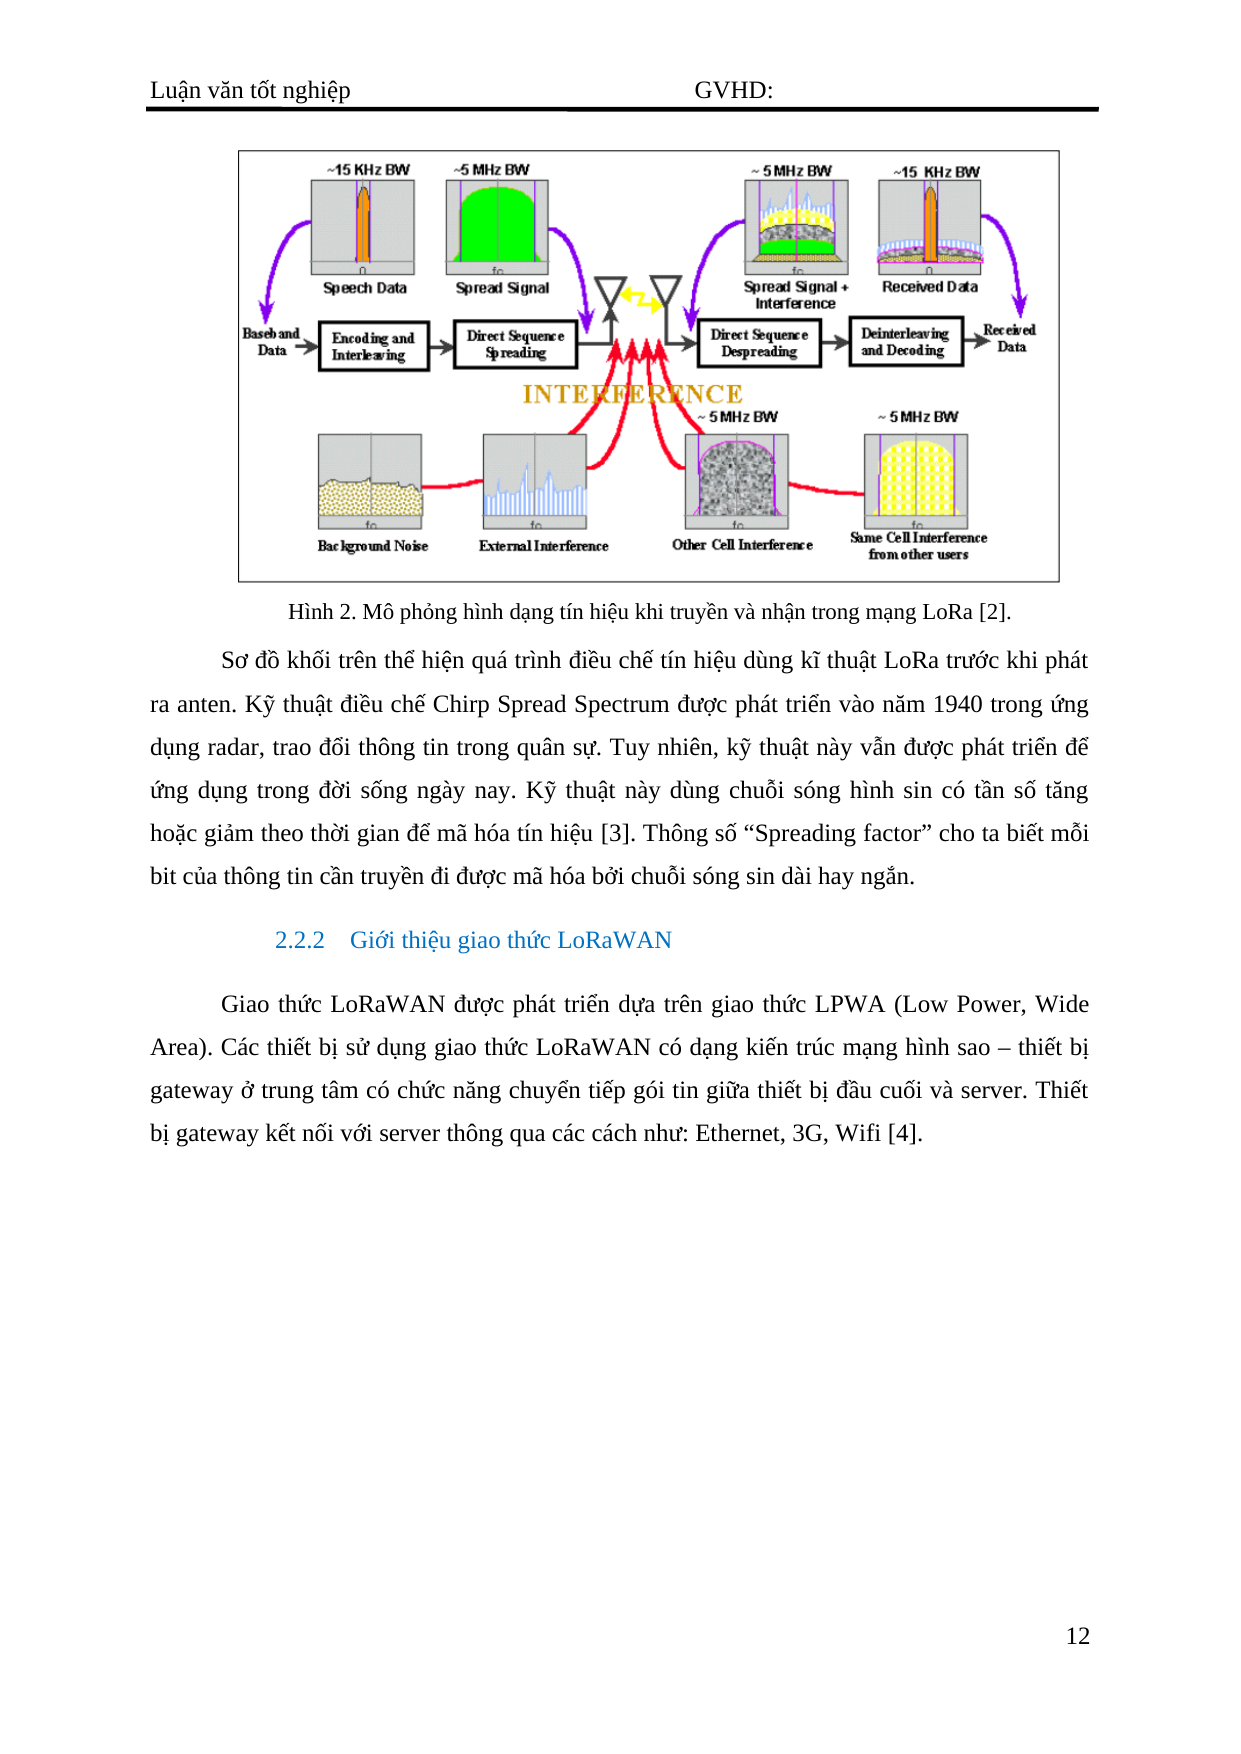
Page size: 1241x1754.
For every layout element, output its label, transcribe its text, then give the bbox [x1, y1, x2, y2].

text Sơ đồ khối trên thể hiện quá trình điều chế tín hiệu dùng kĩ thuật LoRa trước khi phát ra anten. Kỹ thuật điều chế Chirp Spread Spectrum được phát triển vào năm 1940 trong ứng dụng radar, trao đổi thông tin trong quân sự. Tuy nhiên, kỹ thuật này vẫn được phát triển để ứng dụng trong đời sống ngày nay. Kỹ thuật này dùng chuỗi sóng hình sin có tần số tăng hoặc giảm theo thời gian để mã hóa tín hiệu . Thông số “Spreading factor” cho ta biết mỗi bit của thông tin cần truyền đi được mã hóa bởi chuỗi sóng sin dài hay ngắn. [150, 646, 1090, 890]
subtitle Giới thiệu giao thức LoRaWAN [275, 925, 1090, 954]
text Giao thức LoRaWAN được phát triển dựa trên giao thức LPWA (Low Power, Wide Area). Các thiết bị sử dụng giao thức LoRaWAN có dạng kiến trúc mạng hình sao – thiết bị gateway ở trung tâm có chức năng chuyển tiếp gói tin giữa thiết bị đầu cuối và server. Thiết bị gateway kết nối với server thông qua các cách như: Ethernet, 3G, Wifi . [150, 989, 1090, 1147]
text Hình 3. Mô phỏng hình dạng tín hiệu khi truyền và nhận trong mạng LoRa. [209, 598, 1090, 625]
picture [236, 150, 1063, 584]
